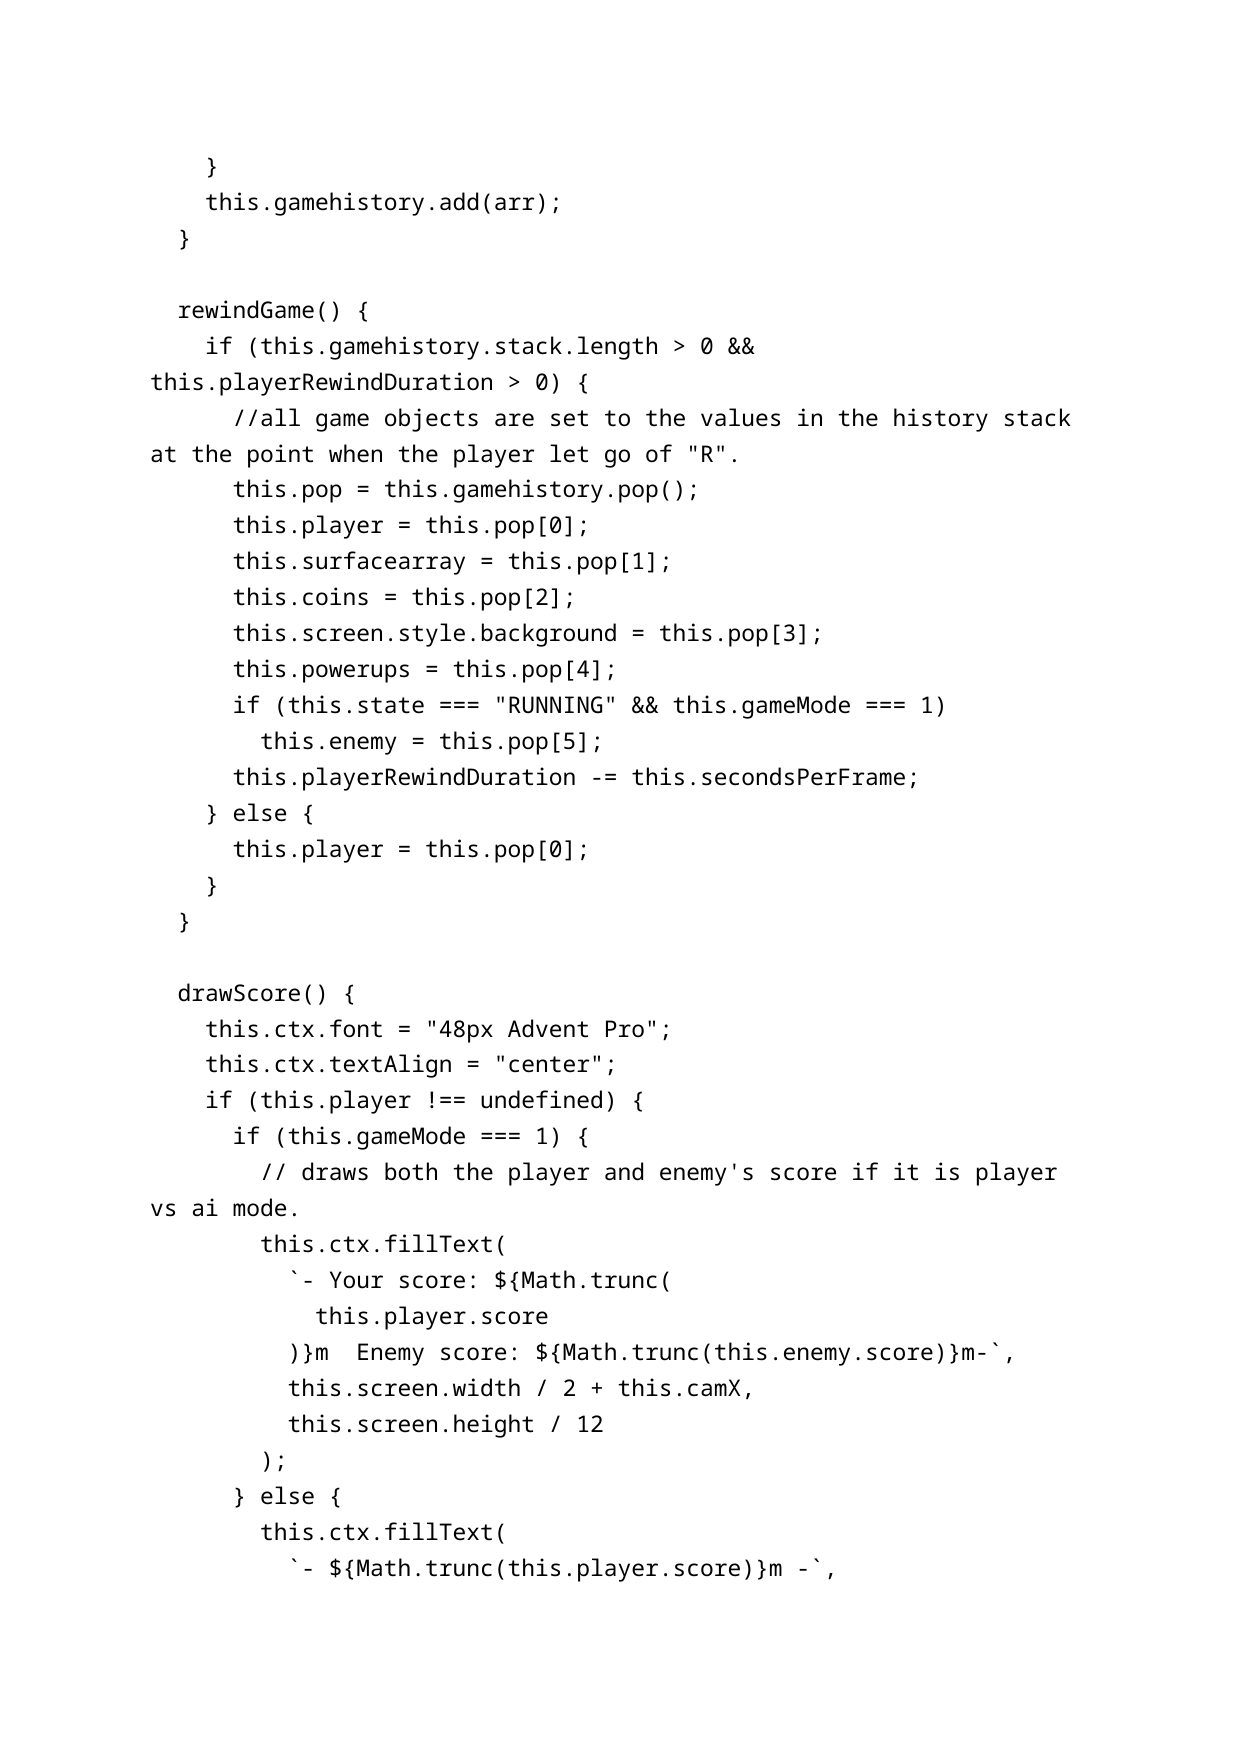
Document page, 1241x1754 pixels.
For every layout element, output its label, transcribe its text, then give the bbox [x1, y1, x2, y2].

text )}m Enemy score: ${Math.trunc(this.enemy.score)}m-`, [150, 1336, 1090, 1367]
text if (this.gamehistory.stack.length > 0 && this.playerRewindDuration > 0) { [150, 330, 1090, 397]
text this.ctx.fillText( [150, 1516, 1090, 1547]
text } [150, 222, 1090, 253]
text this.powerups = this.pop[4]; [150, 653, 1090, 684]
text this.surfacearray = this.pop[1]; [150, 545, 1090, 577]
text this.player.score [150, 1300, 1090, 1331]
text this.playerRewindDuration -= this.secondsPerFrame; [150, 761, 1090, 792]
text this.player = this.pop[0]; [150, 833, 1090, 864]
text this.screen.style.background = this.pop[3]; [150, 617, 1090, 648]
text `- ${Math.trunc(this.player.score)}m -`, [150, 1552, 1090, 1583]
text this.player = this.pop[0]; [150, 509, 1090, 541]
text } [150, 905, 1090, 936]
text drawScore() { [150, 977, 1090, 1008]
text this.ctx.fillText( [150, 1228, 1090, 1259]
text ); [150, 1444, 1090, 1475]
text } else { [150, 797, 1090, 828]
text if (this.state === "RUNNING" && this.gameMode === 1) [150, 689, 1090, 720]
text this.ctx.font = "48px Advent Pro"; [150, 1012, 1090, 1044]
text if (this.player !== undefined) { [150, 1084, 1090, 1116]
text if (this.gameMode === 1) { [150, 1120, 1090, 1152]
text //all game objects are set to the values in the history stack at the point when the player let go of "R". [150, 402, 1090, 469]
text this.gamehistory.add(arr); [150, 186, 1090, 217]
text rewindGame() { [150, 294, 1090, 325]
text this.coins = this.pop[2]; [150, 581, 1090, 612]
text this.pop = this.gamehistory.pop(); [150, 473, 1090, 505]
text } [150, 869, 1090, 900]
text } [150, 150, 1090, 181]
text `- Your score: ${Math.trunc( [150, 1264, 1090, 1295]
text this.screen.height / 12 [150, 1408, 1090, 1439]
text } else { [150, 1480, 1090, 1511]
text this.enemy = this.pop[5]; [150, 725, 1090, 756]
text this.screen.width / 2 + this.camX, [150, 1372, 1090, 1403]
text // draws both the player and enemy's score if it is player vs ai mode. [150, 1156, 1090, 1223]
text this.ctx.textAlign = "center"; [150, 1048, 1090, 1080]
